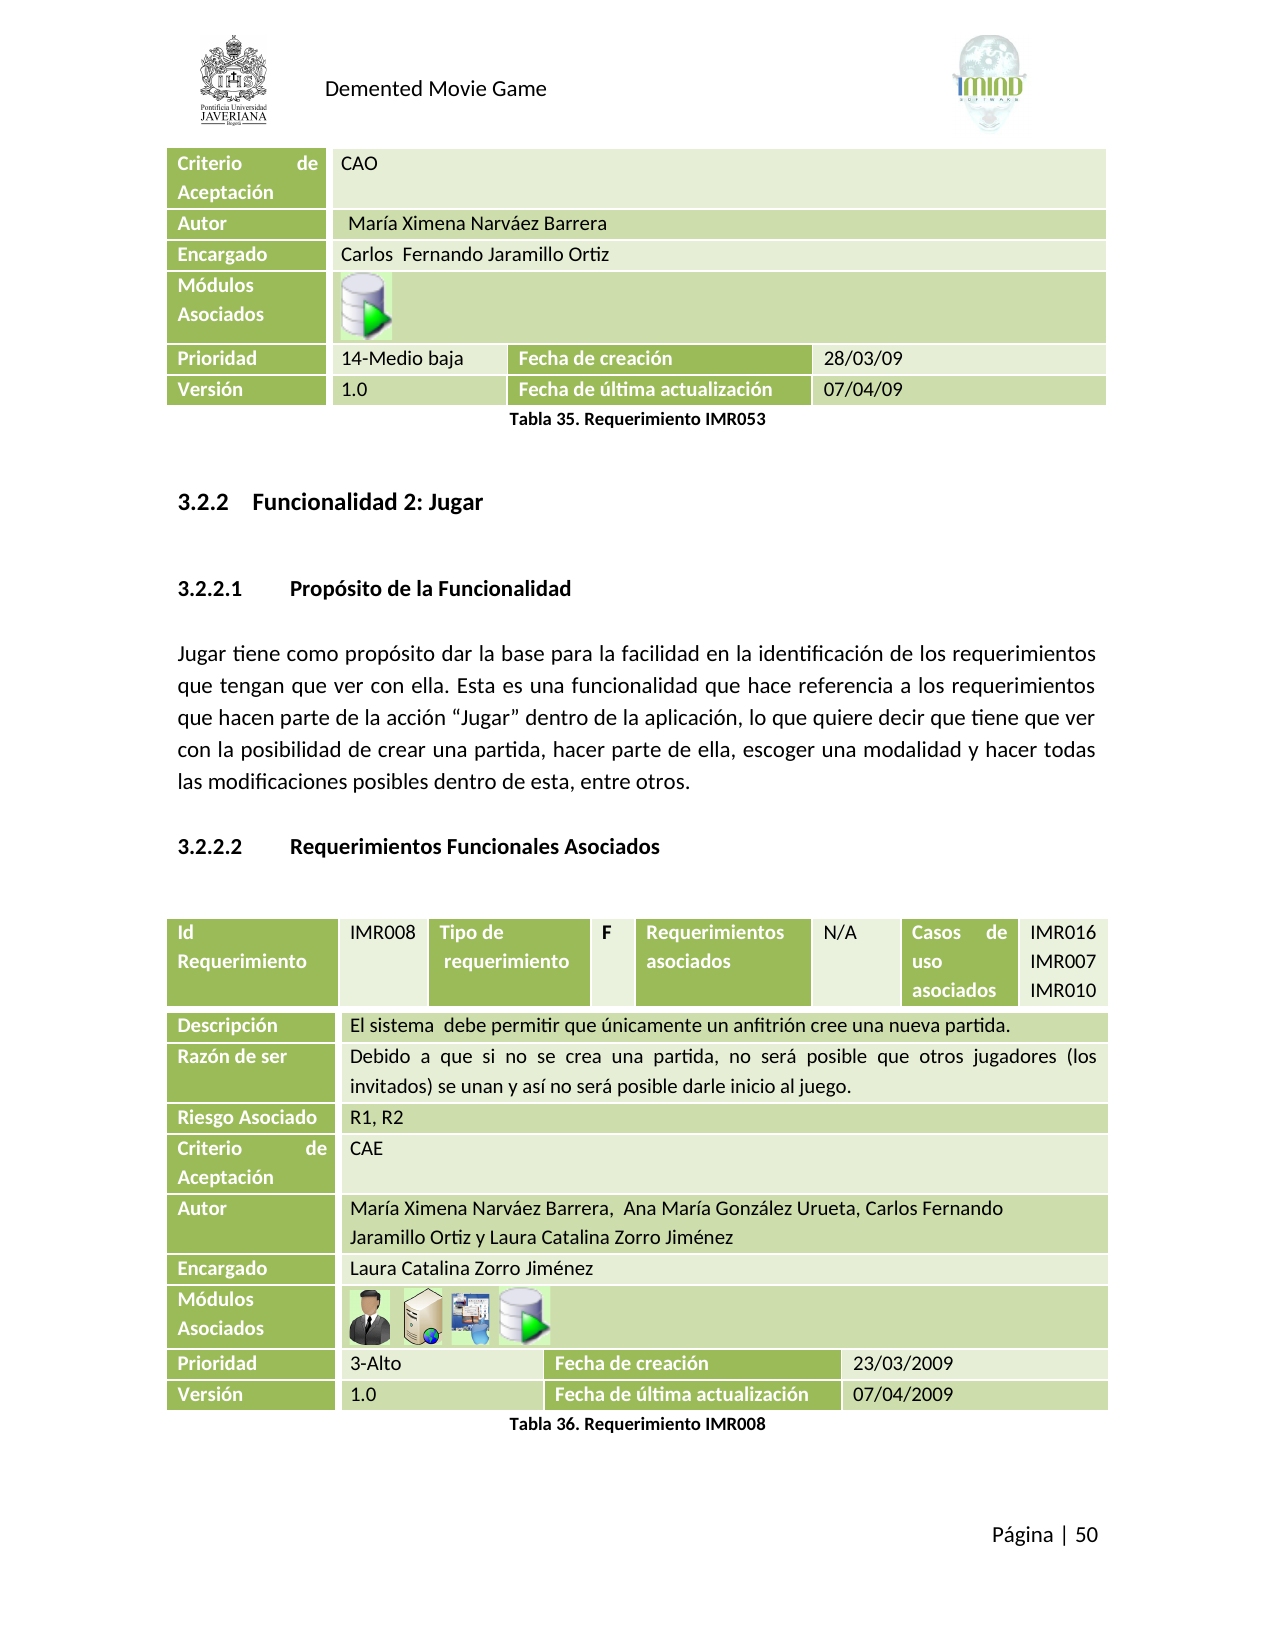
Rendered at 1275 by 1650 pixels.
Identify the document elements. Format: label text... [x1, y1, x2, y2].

table_header N/A [813, 919, 900, 1006]
table_header Tipo de requerimiento [429, 919, 590, 1006]
table_cell Prioridad [167, 345, 326, 374]
text Jugar tiene como propósito dar la base para la facilidad en la identificación de los requerimientos que tengan que ver con ella. Esta es una funcionalidad que hace referencia a los requerimientos que hacen parte de la acción “Jugar” dentro de la aplicación, lo que quiere decir que tiene que ver con la posibilidad de crear una partida, hacer parte de ella, escoger una modalidad y hacer todas las modificaciones posibles dentro de esta, entre otros. [177, 639, 1098, 796]
table_header IMR016 IMR007 IMR010 [1020, 919, 1108, 1006]
table_header IMR008 [340, 919, 427, 1006]
table_cell Autor [167, 210, 326, 239]
table_cell Prioridad [167, 1350, 335, 1379]
table_cell 14-Medio baja [333, 345, 507, 374]
table_cell 1.0 [333, 376, 506, 405]
table_header Requerimientos asociados [636, 919, 811, 1006]
table_cell 1.0 [342, 1381, 543, 1410]
table_cell El sistema debe permitir que únicamente un anfitrión cree una nueva partida. [342, 1013, 1108, 1042]
table_cell Fecha de creación [544, 1350, 841, 1379]
subtitle Propósito de la Funcionalidad [177, 574, 1098, 602]
picture [200, 35, 267, 126]
table_cell Criterio de Aceptación [167, 1135, 335, 1193]
table_cell Laura Catalina Zorro Jiménez [342, 1255, 1108, 1284]
table_cell 3-Alto [342, 1350, 543, 1379]
table_cell Módulos Asociados [167, 1286, 335, 1348]
table_cell 28/03/09 [813, 345, 1106, 374]
table_cell Módulos Asociados [167, 272, 326, 343]
table_cell CAE [342, 1135, 1108, 1193]
table_cell 23/03/2009 [842, 1350, 1108, 1379]
subtitle Requerimientos Funcionales Asociados [177, 832, 1098, 860]
table_cell Riesgo Asociado [167, 1104, 335, 1133]
table_cell Fecha de creación [508, 345, 812, 374]
picture [451, 1293, 490, 1345]
picture [340, 272, 393, 340]
table_cell Razón de ser [167, 1044, 335, 1102]
table_cell María Ximena Narváez Barrera, Ana María González Urueta, Carlos Fernando Jaramillo Ortiz y Laura Catalina Zorro Jiménez [342, 1195, 1108, 1253]
table_cell [333, 272, 1106, 343]
picture [951, 35, 1033, 138]
table_cell R1, R2 [342, 1104, 1108, 1133]
picture [349, 1290, 390, 1345]
table_header Id Requerimiento [167, 919, 338, 1006]
table_cell Versión [167, 376, 326, 405]
table_cell Descripción [167, 1013, 335, 1042]
text Tabla 36. Requerimiento IMR008 [177, 1413, 1098, 1435]
table_cell [342, 1286, 1108, 1348]
table_cell Encargado [167, 241, 326, 270]
table_cell María Ximena Narváez Barrera [333, 210, 1106, 239]
table_header Casos de uso asociados [902, 919, 1018, 1006]
table_cell Versión [167, 1381, 335, 1410]
table_cell Fecha de última actualización [545, 1381, 841, 1410]
table_cell 07/04/2009 [843, 1381, 1108, 1410]
table_cell Carlos Fernando Jaramillo Ortiz [333, 241, 1106, 270]
table_cell CAO [333, 149, 1106, 208]
table_header F [592, 919, 634, 1006]
text Tabla 35. Requerimiento IMR053 [177, 407, 1098, 430]
table_cell Encargado [167, 1255, 335, 1284]
table_cell Autor [167, 1195, 335, 1253]
table_cell Fecha de última actualización [508, 376, 811, 405]
picture [404, 1288, 443, 1345]
table_cell Debido a que si no se crea una partida, no será posible que otros jugadores (los invitados) se unan y así no será posible darle inicio al juego. [342, 1044, 1108, 1102]
subtitle Funcionalidad 2: Jugar [177, 486, 1098, 517]
picture [498, 1286, 551, 1345]
table_cell 07/04/09 [813, 376, 1106, 405]
table_cell Criterio de Aceptación [167, 148, 326, 208]
